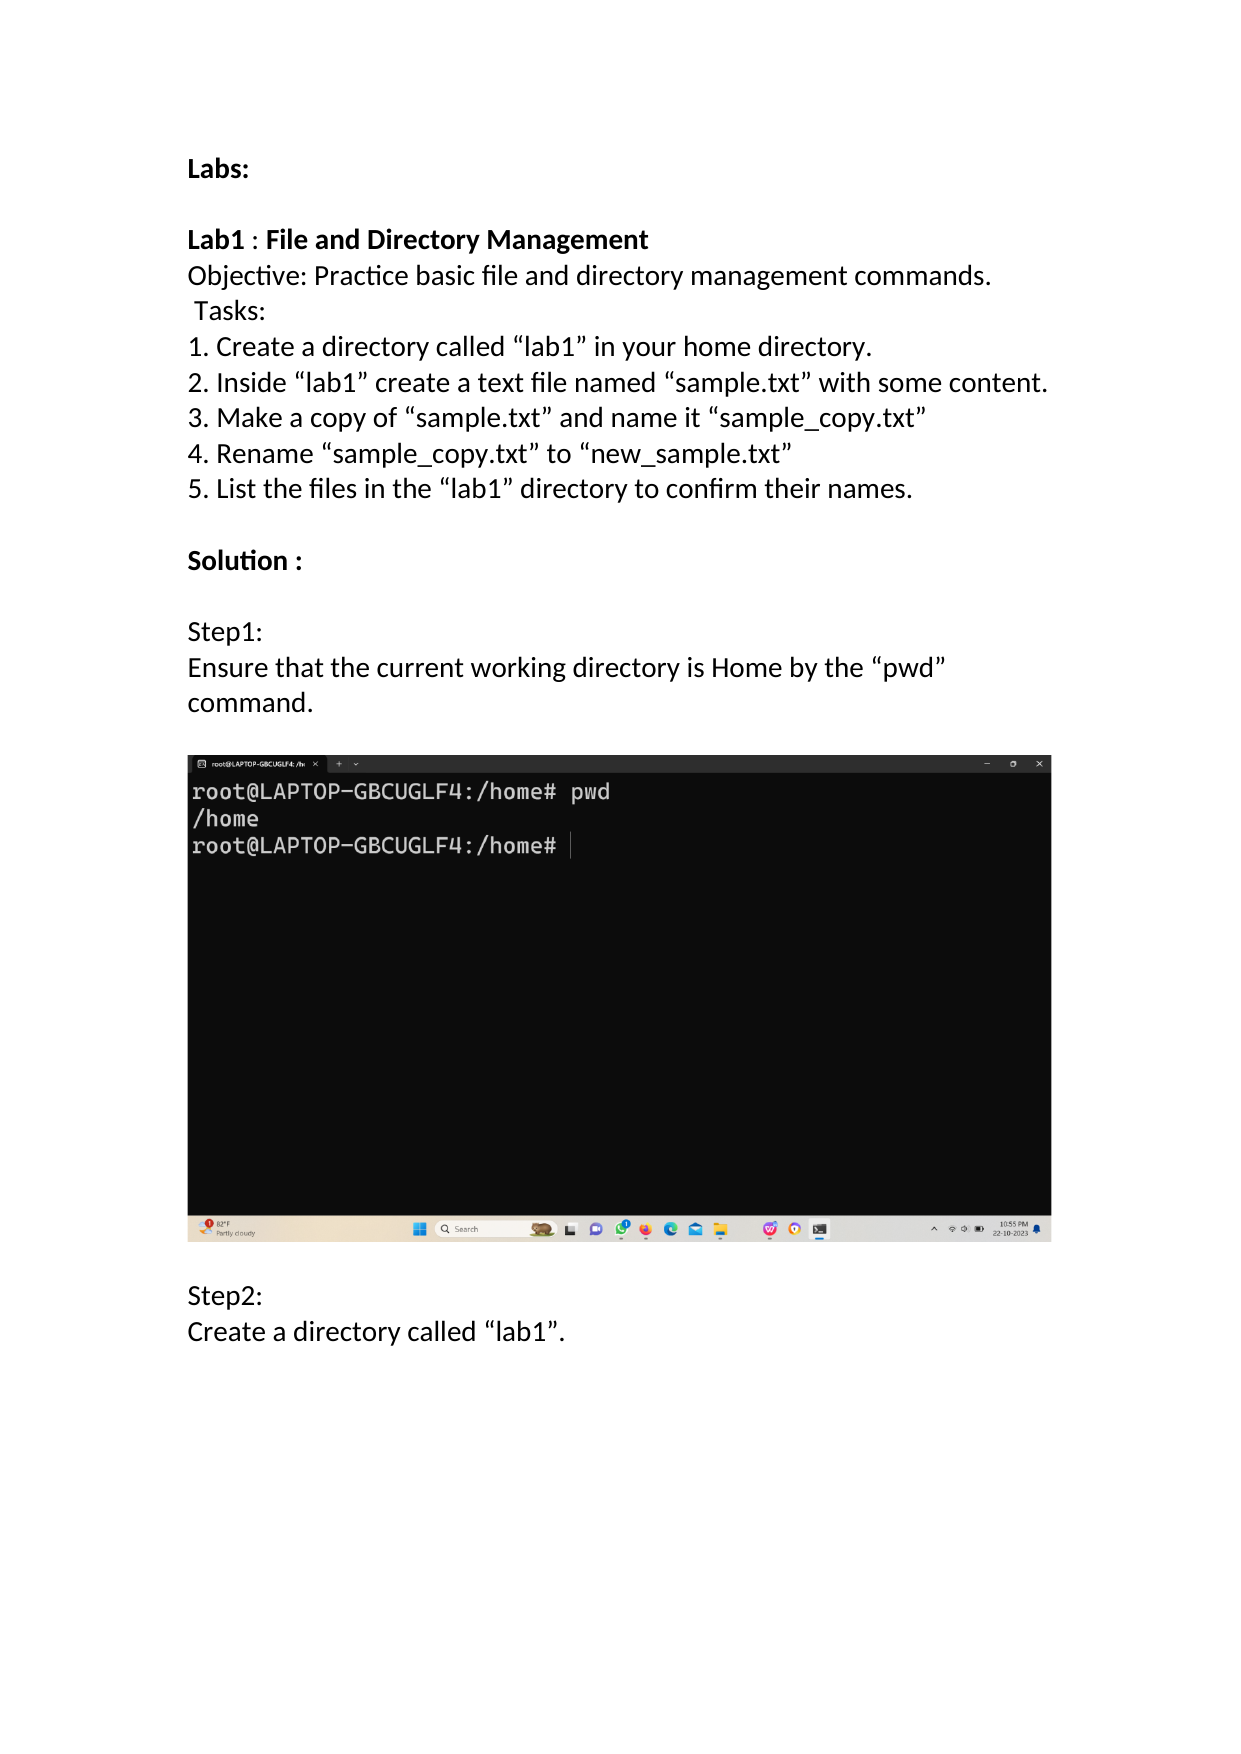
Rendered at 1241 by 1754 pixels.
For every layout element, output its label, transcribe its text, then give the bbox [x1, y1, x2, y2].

text Step2: [187, 1277, 1053, 1313]
text Labs: [187, 150, 1053, 186]
text 3. Make a copy of “sample.txt” and name it “sample_copy.txt” [187, 399, 1053, 435]
text Ensure that the current working directory is Home by the “pwd” command. [187, 649, 1053, 720]
text Create a directory called “lab1”. [187, 1313, 1053, 1348]
text 1. Create a directory called “lab1” in your home directory. [187, 328, 1053, 364]
text Solution : [187, 542, 1053, 577]
text 5. List the files in the “lab1” directory to confirm their names. [187, 471, 1053, 506]
text Step1: [187, 613, 1053, 649]
text Objective: Practice basic file and directory management commands. [187, 257, 1053, 292]
text Lab1 : File and Directory Management [187, 221, 1053, 257]
text Tasks: [187, 292, 1053, 328]
text 4. Rename “sample_copy.txt” to “new_sample.txt” [187, 435, 1053, 471]
text 2. Inside “lab1” create a text file named “sample.txt” with some content. [187, 364, 1053, 399]
picture [187, 755, 1052, 1242]
